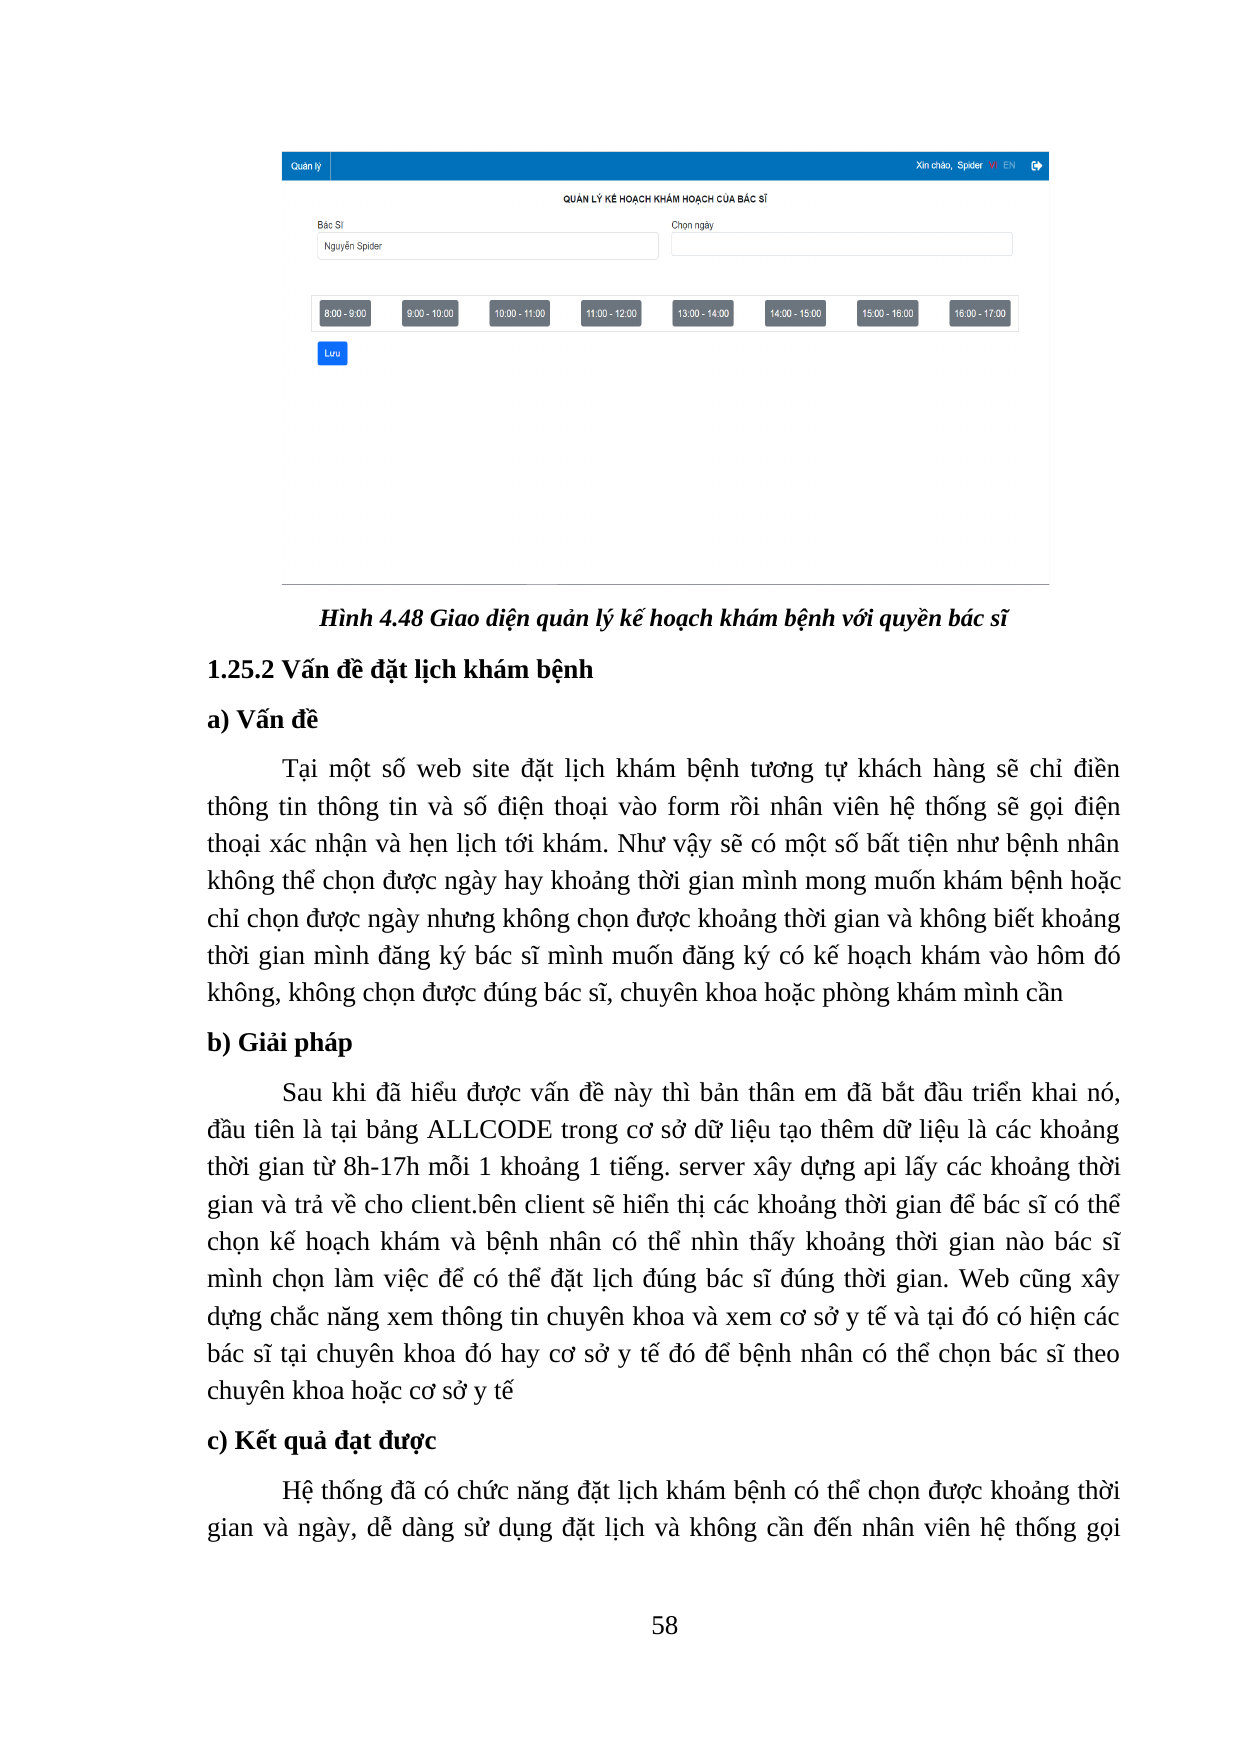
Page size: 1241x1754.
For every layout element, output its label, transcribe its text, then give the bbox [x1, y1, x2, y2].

text a) Vấn đề [207, 703, 1122, 734]
picture [281, 151, 1050, 585]
subtitle Vấn đề đặt lịch khám bệnh [207, 653, 1122, 684]
text Sau khi đã hiểu được vấn đề này thì bản thân em đã bắt đầu triển khai nó, đầu tiên là tại bảng ALLCODE trong cơ sở dữ liệu tạo thêm dữ liệu là các khoảng thời gian từ 8h-17h mỗi 1 khoảng 1 tiếng. server xây dựng api lấy các khoảng thời gian và trả về cho client.bên client sẽ hiển thị các khoảng thời gian để bác sĩ có thể chọn kế hoạch khám và bệnh nhân có thể nhìn thấy khoảng thời gian nào bác sĩ mình chọn làm việc để có thể đặt lịch đúng bác sĩ đúng thời gian. Web cũng xây dựng chắc năng xem thông tin chuyên khoa và xem cơ sở y tế và tại đó có hiện các bác sĩ tại chuyên khoa đó hay cơ sở y tế đó để bệnh nhân có thể chọn bác sĩ theo chuyên khoa hoặc cơ sở y tế [207, 1076, 1122, 1405]
text Tại một số web site đặt lịch khám bệnh tương tự khách hàng sẽ chỉ điền thông tin thông tin và số điện thoại vào form rồi nhân viên hệ thống sẽ gọi điện thoại xác nhận và hẹn lịch tới khám. Như vậy sẽ có một số bất tiện như bệnh nhân không thể chọn được ngày hay khoảng thời gian mình mong muốn khám bệnh hoặc chỉ chọn được ngày nhưng không chọn được khoảng thời gian và không biết khoảng thời gian mình đăng ký bác sĩ mình muốn đăng ký có kế hoạch khám vào hôm đó không, không chọn được đúng bác sĩ, chuyên khoa hoặc phòng khám mình cần [207, 753, 1122, 1007]
text b) Giải pháp [207, 1026, 1122, 1057]
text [207, 1474, 1122, 1542]
text c) Kết quả đạt được [207, 1424, 1122, 1455]
